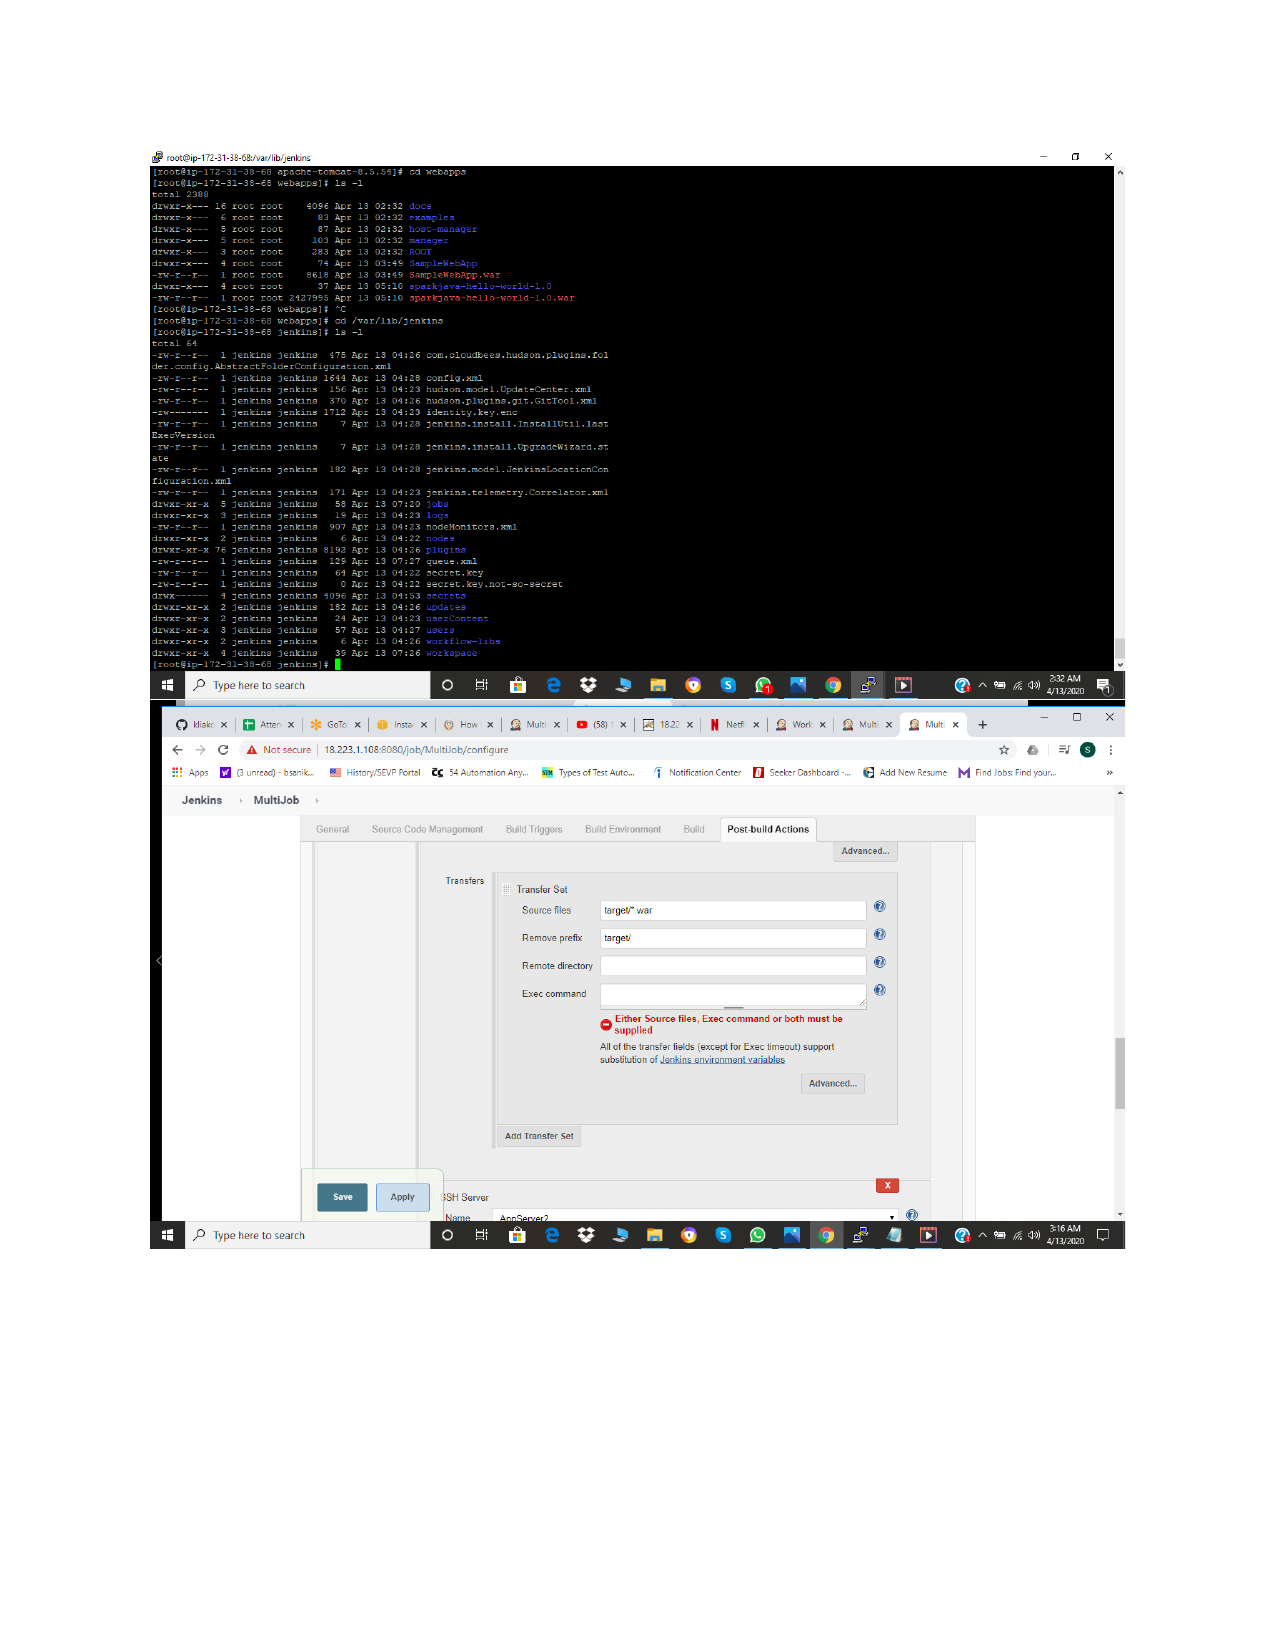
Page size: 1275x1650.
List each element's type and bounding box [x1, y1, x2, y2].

picture [150, 150, 1125, 699]
picture [150, 700, 1125, 1249]
